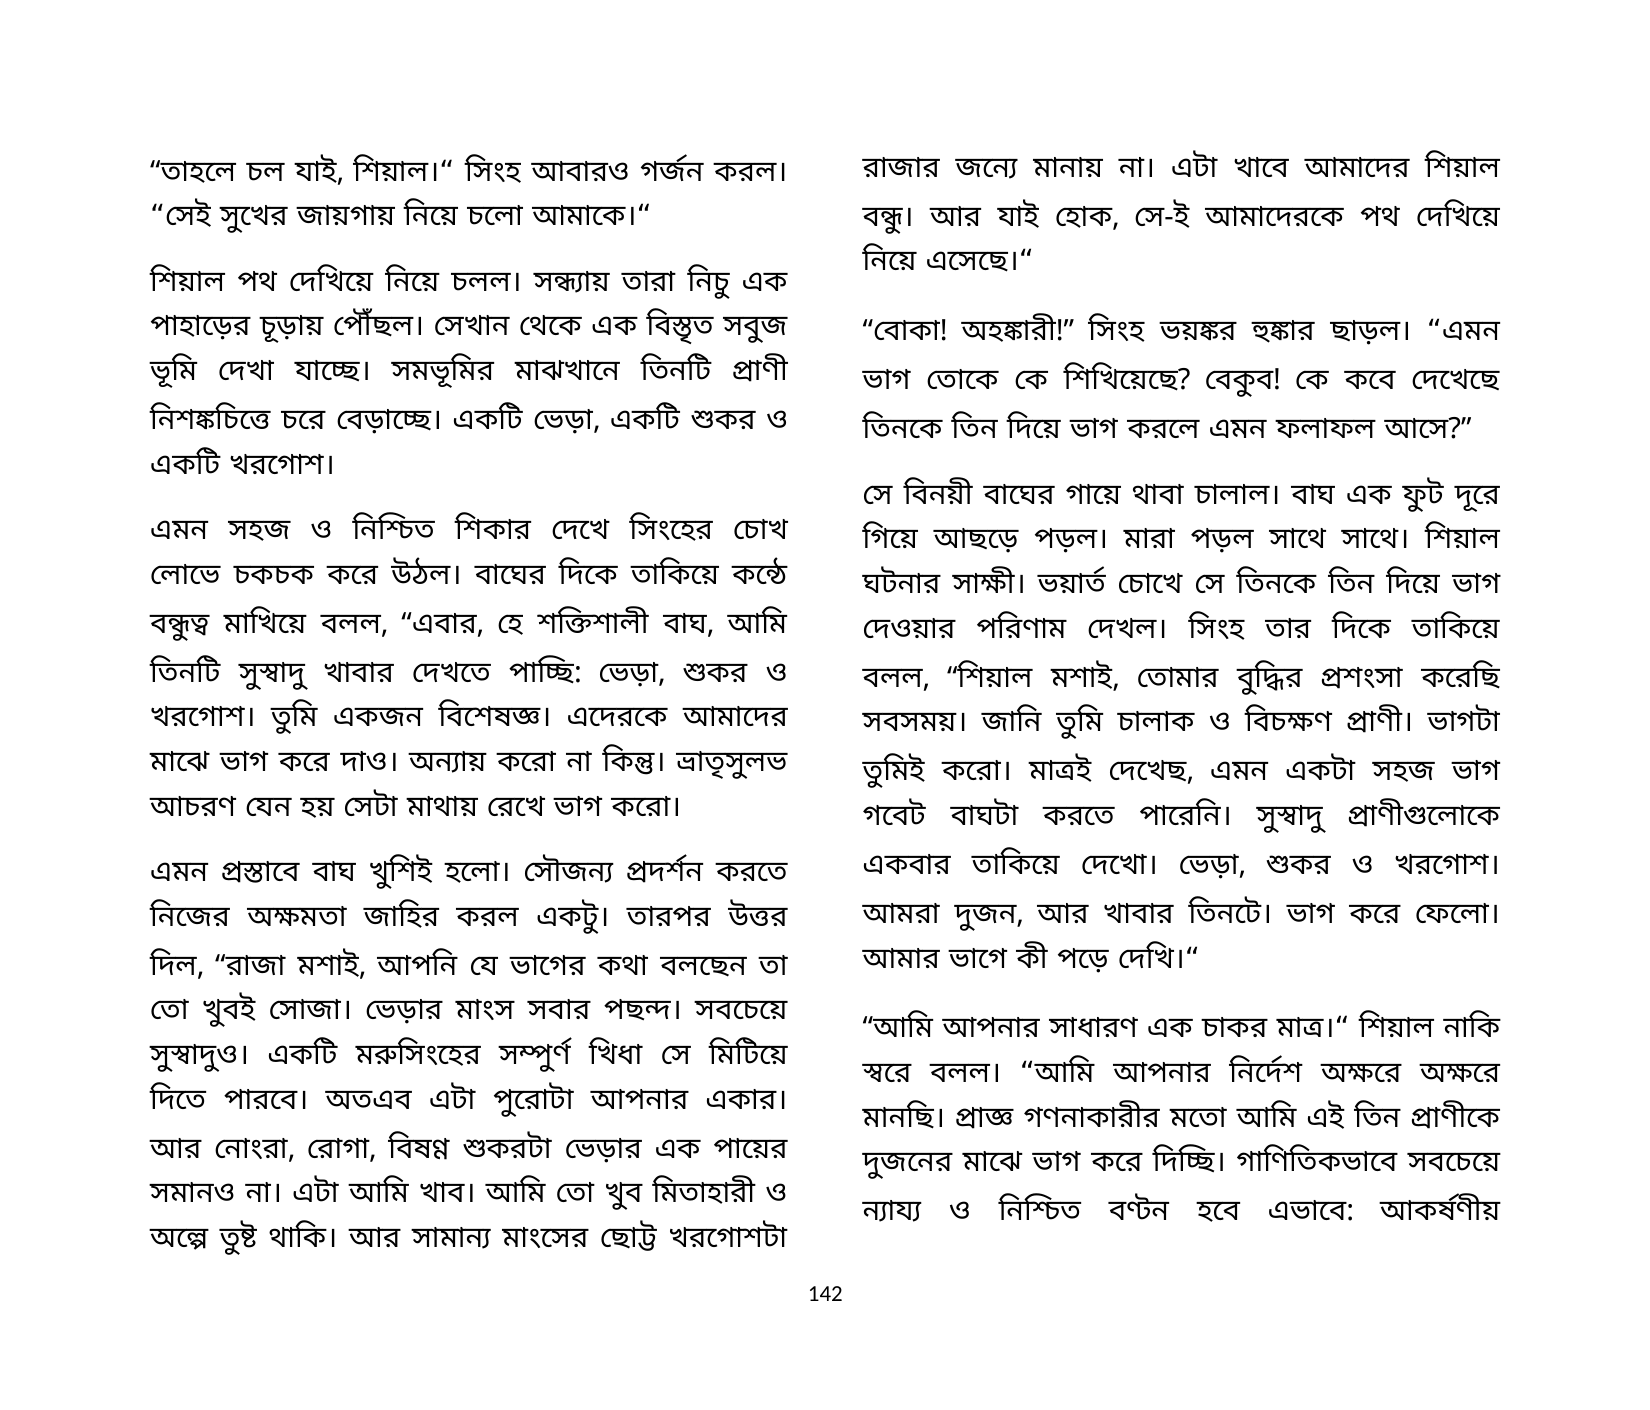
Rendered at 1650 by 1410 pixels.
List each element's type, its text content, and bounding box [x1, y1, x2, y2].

text শিয়াল পথ দেখিয়ে নিয়ে চলল। সন্ধ্যায় তারা নিচু এক পাহাড়ের চূড়ায় পৌঁছল। সেখান থেকে এক বিস্তৃত সবুজ ভূমি দেখা যাচ্ছে। সমভূমির মাঝখানে তিনটি প্রাণী নিশঙ্কচিত্তে চরে বেড়াচ্ছে। একটি ভেড়া, একটি শুকর ও একটি খরগোশ। [150, 264, 787, 486]
text “তাহলে চল যাই, শিয়াল।“ সিংহ আবারও গর্জন করল। “সেই সুখের জায়গায় নিয়ে চলো আমাকে।“ [150, 150, 787, 238]
text “বোকা! অহঙ্কারী!” সিংহ ভয়ঙ্কর হুঙ্কার ছাড়ল। “এমন ভাগ তোকে কে শিখিয়েছে? বেকুব! কে কবে দেখেছে তিনকে তিন দিয়ে ভাগ করলে এমন ফলাফল আসে?” [862, 309, 1500, 450]
text এমন সহজ ও নিশ্চিত শিকার দেখে সিংহের চোখ লোভে চকচক করে উঠল। বাঘের দিকে তাকিয়ে কন্ঠে বন্ধুত্ব মাখিয়ে বলল, “এবার, হে শক্তিশালী বাঘ, আমি তিনটি সুস্বাদু খাবার দেখতে পাচ্ছি: ভেড়া, শুকর ও খরগোশ। তুমি একজন বিশেষজ্ঞ। এদেরকে আমাদের মাঝে ভাগ করে দাও। অন্যায় করো না কিন্তু। ভ্রাতৃসুলভ আচরণ যেন হয় সেটা মাথায় রেখে ভাগ করো। [150, 513, 787, 828]
text এমন প্রস্তাবে বাঘ খুশিই হলো। সৌজন্য প্রদর্শন করতে নিজের অক্ষমতা জাহির করল একটু। তারপর উত্তর দিল, “রাজা মশাই, আপনি যে ভাগের কথা বলছেন তা তো খুবই সোজা। ভেড়ার মাংস সবার পছন্দ। সবচেয়ে সুস্বাদুও। একটি মরুসিংহের সম্পুর্ণ খিধা সে মিটিয়ে দিতে পারবে। অতএব এটা পুরোটা আপনার একার। আর নোংরা, রোগা, বিষণ্ণ শুকরটা ভেড়ার এক পায়ের সমানও না। এটা আমি খাব। আমি তো খুব মিতাহারী ও অল্পে তুষ্ট থাকি। আর সামান্য মাংসের ছোট্ট খরগোশটা রাজার জন্যে মানায় না। এটা খাবে আমাদের শিয়াল বন্ধু। আর যাই হোক, সে-ই আমাদেরকে পথ দেখিয়ে নিয়ে এসেছে।“ [150, 855, 787, 1259]
text এমন প্রস্তাবে বাঘ খুশিই হলো। সৌজন্য প্রদর্শন করতে নিজের অক্ষমতা জাহির করল একটু। তারপর উত্তর দিল, “রাজা মশাই, আপনি যে ভাগের কথা বলছেন তা তো খুবই সোজা। ভেড়ার মাংস সবার পছন্দ। সবচেয়ে সুস্বাদুও। একটি মরুসিংহের সম্পুর্ণ খিধা সে মিটিয়ে দিতে পারবে। অতএব এটা পুরোটা আপনার একার। আর নোংরা, রোগা, বিষণ্ণ শুকরটা ভেড়ার এক পায়ের সমানও না। এটা আমি খাব। আমি তো খুব মিতাহারী ও অল্পে তুষ্ট থাকি। আর সামান্য মাংসের ছোট্ট খরগোশটা রাজার জন্যে মানায় না। এটা খাবে আমাদের শিয়াল বন্ধু। আর যাই হোক, সে-ই আমাদেরকে পথ দেখিয়ে নিয়ে এসেছে।“ [862, 150, 1500, 283]
text সে বিনয়ী বাঘের গায়ে থাবা চালাল। বাঘ এক ফুট দূরে গিয়ে আছড়ে পড়ল। মারা পড়ল সাথে সাথে। শিয়াল ঘটনার সাক্ষী। ভয়ার্ত চোখে সে তিনকে তিন দিয়ে ভাগ দেওয়ার পরিণাম দেখল। সিংহ তার দিকে তাকিয়ে বলল, “শিয়াল মশাই, তোমার বুদ্ধির প্রশংসা করেছি সবসময়। জানি তুমি চালাক ও বিচক্ষণ প্রাণী। ভাগটা তুমিই করো। মাত্রই দেখেছ, এমন একটা সহজ ভাগ গবেট বাঘটা করতে পারেনি। সুস্বাদু প্রাণীগুলোকে একবার তাকিয়ে দেখো। ভেড়া, শুকর ও খরগোশ। আমরা দুজন, আর খাবার তিনটে। ভাগ করে ফেলো। আমার ভাগে কী পড়ে দেখি।“ [862, 477, 1500, 980]
